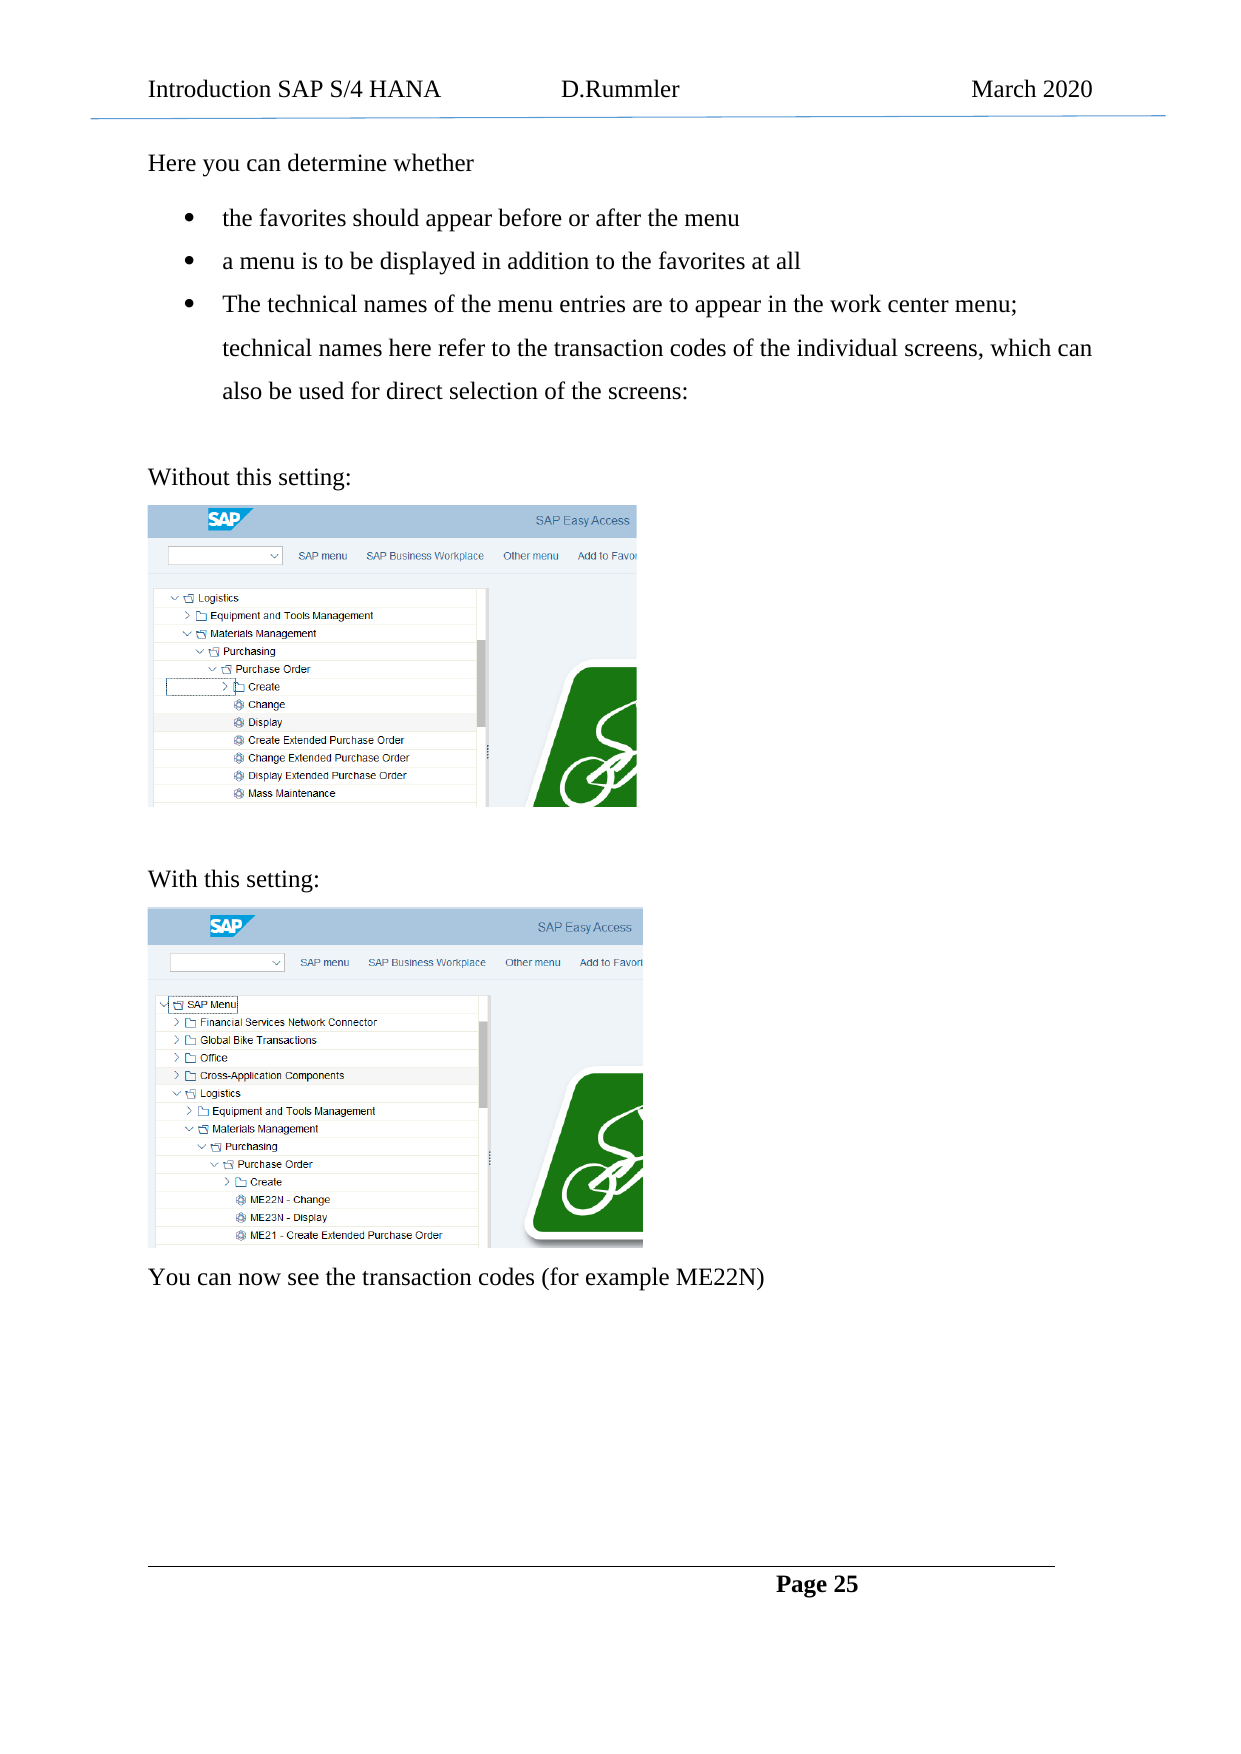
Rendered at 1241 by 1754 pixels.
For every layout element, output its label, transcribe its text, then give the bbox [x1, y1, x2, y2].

text Here you can determine whether [148, 148, 1093, 176]
list The technical names of the menu entries are to appear in the work center menu; technical names here refer to the transaction codes of the individual screens, which can also be used for direct selection of the screens: [185, 289, 1093, 404]
list a menu is to be displayed in addition to the favorites at all [185, 246, 1093, 275]
text Without this setting: [148, 462, 1093, 491]
picture [147, 907, 643, 1248]
text With this setting: [148, 864, 1093, 893]
text You can now see the transaction codes (for example ME22N) [148, 1262, 1093, 1291]
list the favorites should appear before or after the menu [185, 203, 1093, 232]
picture [147, 505, 637, 807]
